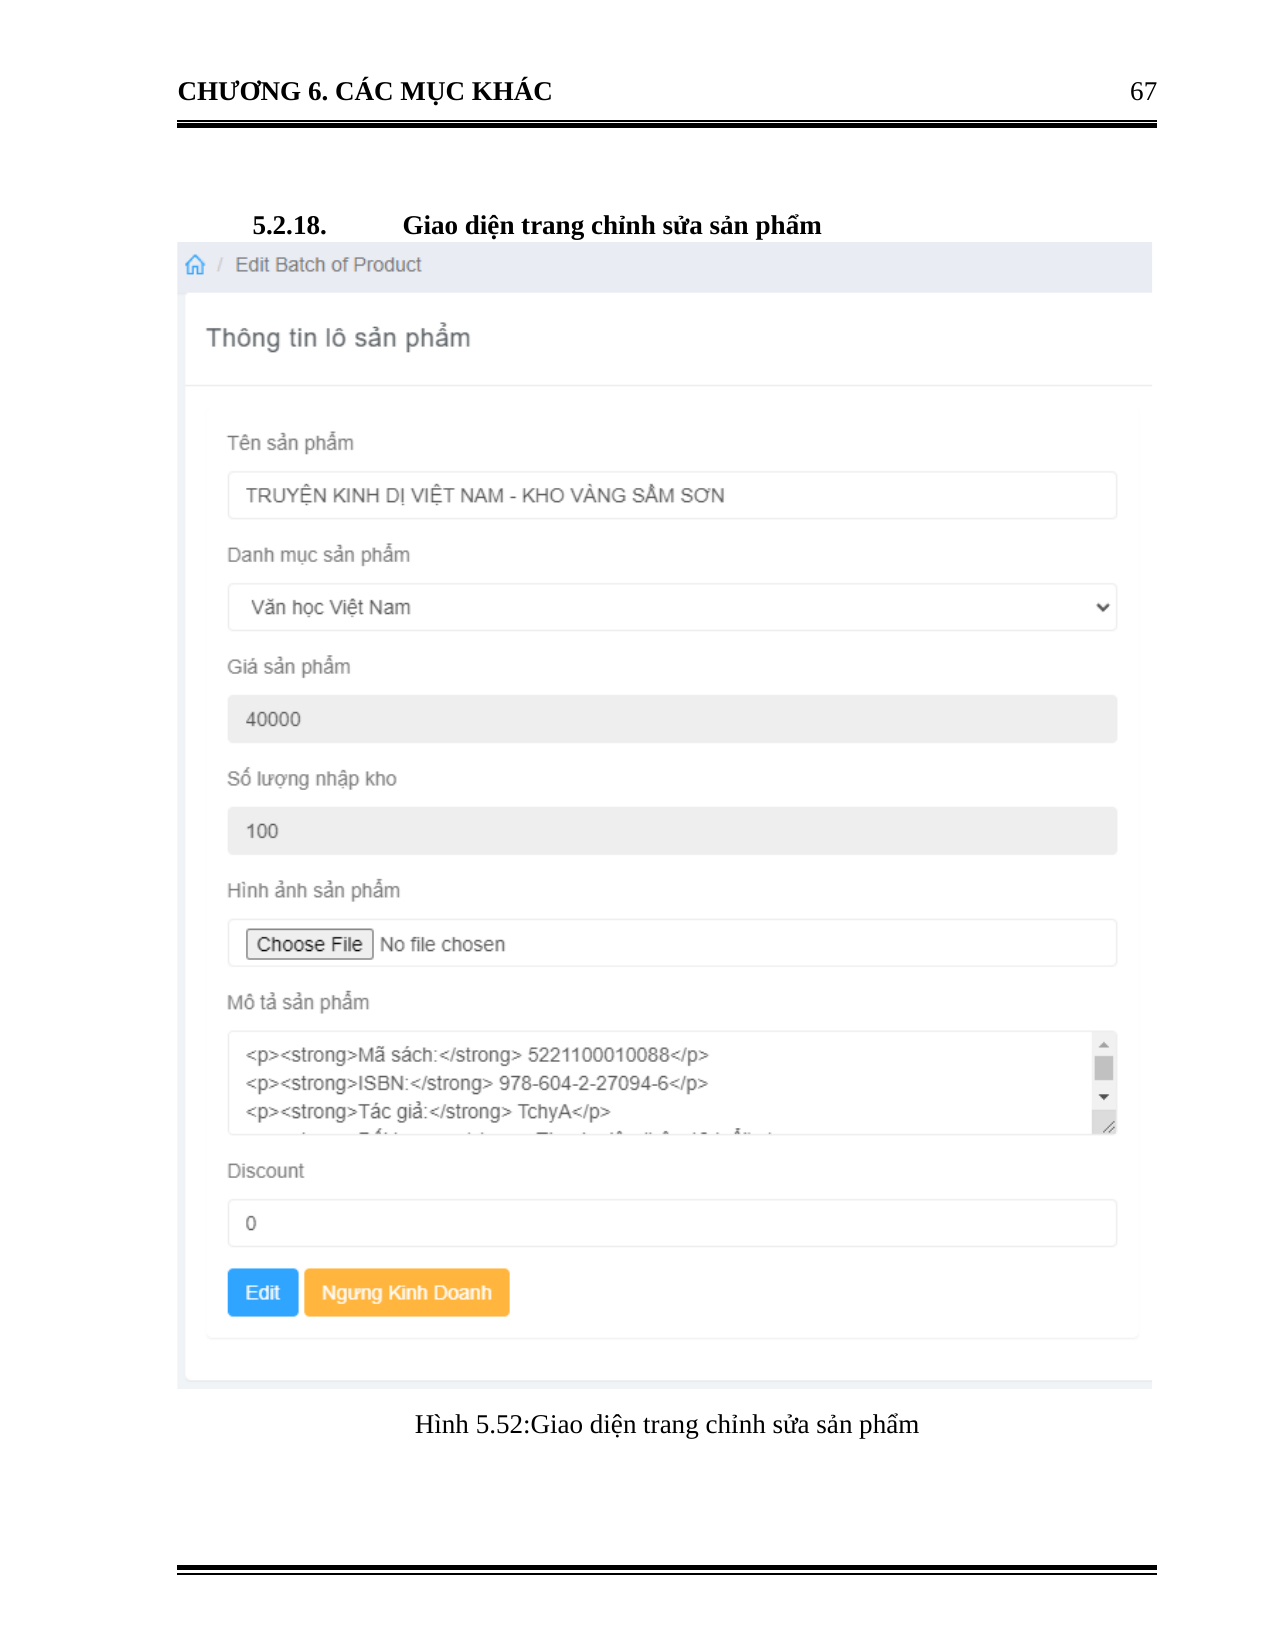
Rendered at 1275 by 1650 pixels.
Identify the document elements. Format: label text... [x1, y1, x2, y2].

picture [177, 242, 1153, 1389]
subtitle Giao diện trang chỉnh sửa sản phẩm [252, 209, 1157, 240]
